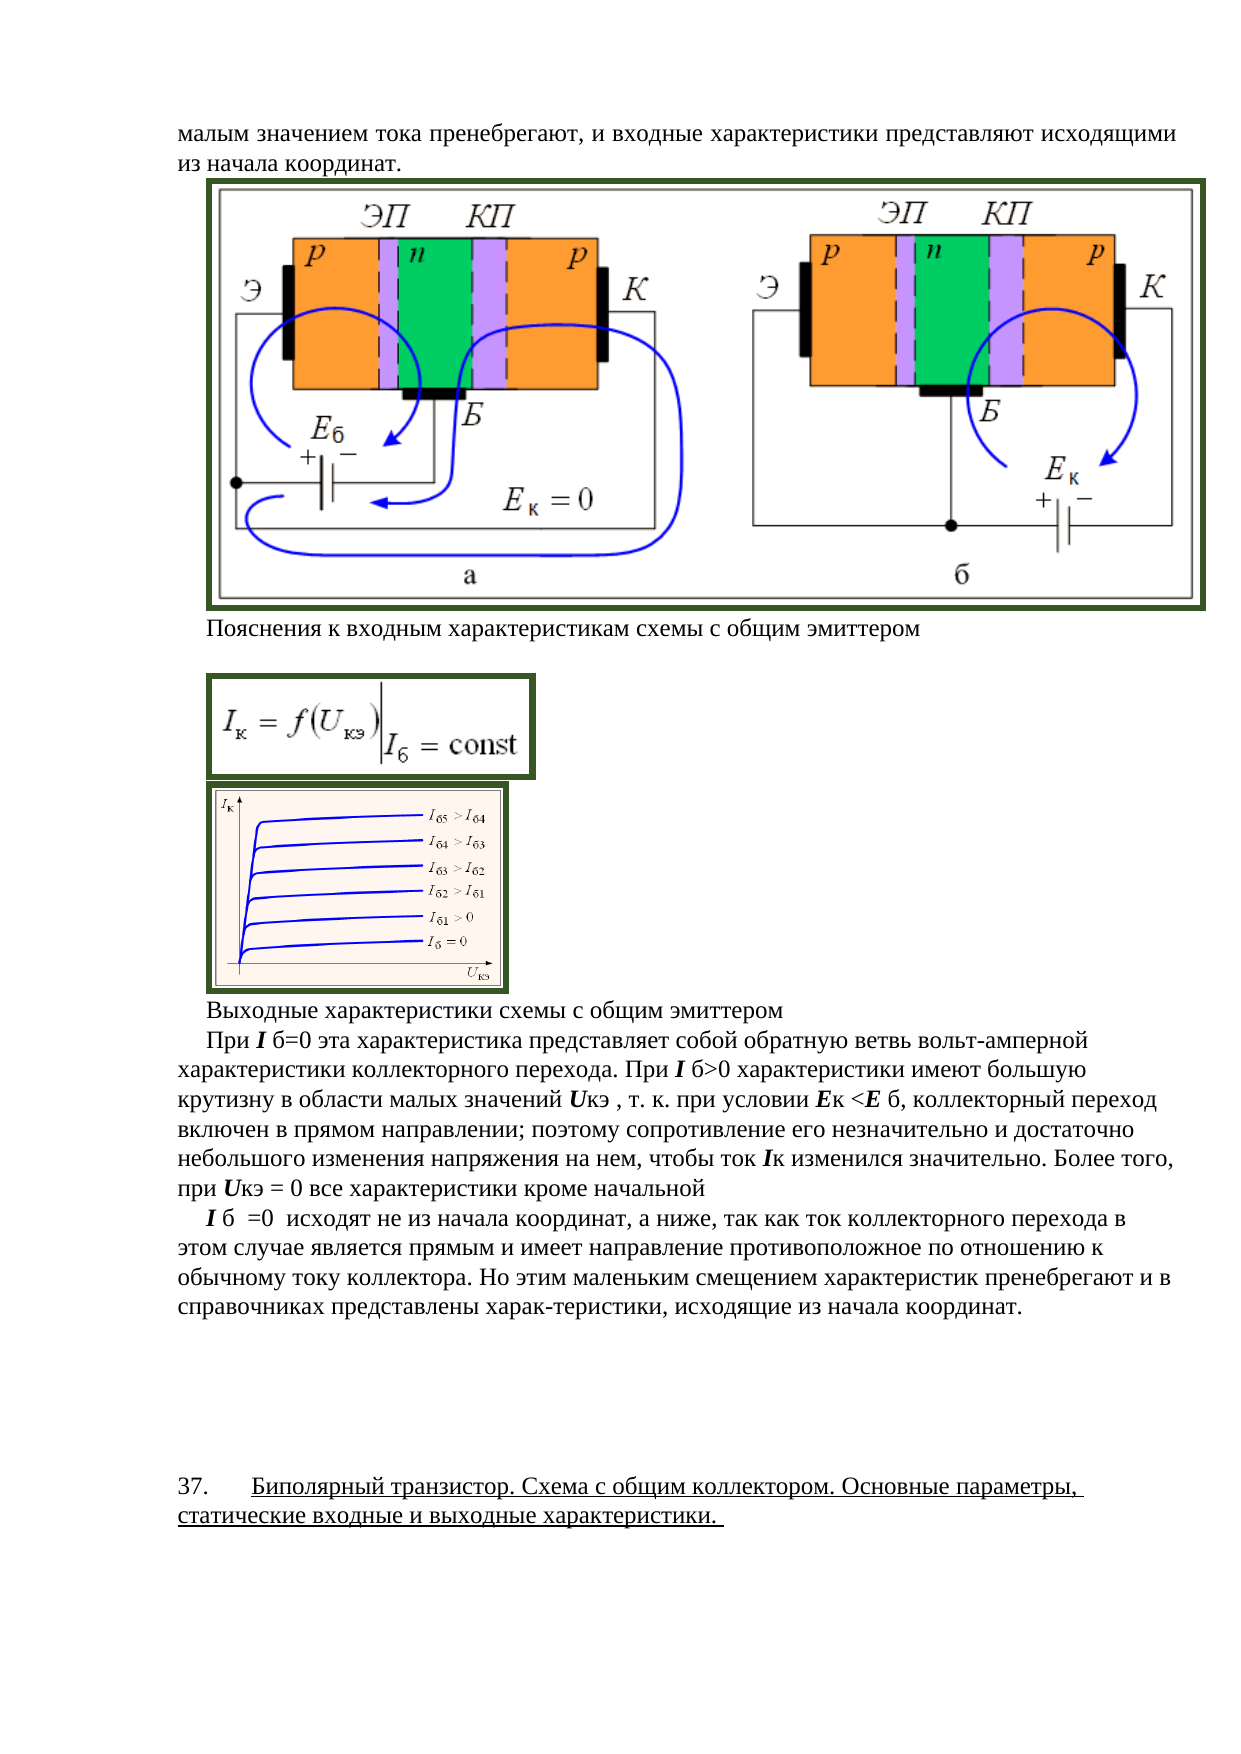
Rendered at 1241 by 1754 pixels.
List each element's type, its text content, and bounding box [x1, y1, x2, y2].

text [177, 118, 1178, 176]
picture [212, 788, 503, 988]
text При I б=0 эта характеристика представляет собой обратную ветвь вольт-амперной характеристики коллекторного перехода. При I б>0 характеристики имеют большую крутизну в области малых значений Uкэ , т. к. при условии Ек <Е б, коллекторный переход включен в прямом направлении; поэтому сопротивление его незначительно и достаточно небольшого изменения напряжения на нем, чтобы ток Iк изменился значительно. Более того, при Uкэ = 0 все характеристики кроме начальной [177, 1025, 1178, 1202]
text Пояснения к входным характеристикам схемы с общим эмиттером [177, 613, 1178, 641]
list Биполярный транзистор. Схема с общим коллектором. Основные параметры, статические входные и выходные характеристики. [177, 1471, 1178, 1529]
picture [212, 184, 1200, 605]
text Выходные характеристики схемы с общим эмиттером [177, 995, 1178, 1024]
text I б =0 исходят не из начала координат, а ниже, так как ток коллекторного перехода в этом случае является прямым и имеет направление противоположное по отношению к обычному току коллектора. Но этим маленьким смещением характеристик пренебрегают и в справочниках представлены харак-теристики, исходящие из начала координат. [177, 1203, 1178, 1320]
picture [212, 679, 529, 774]
